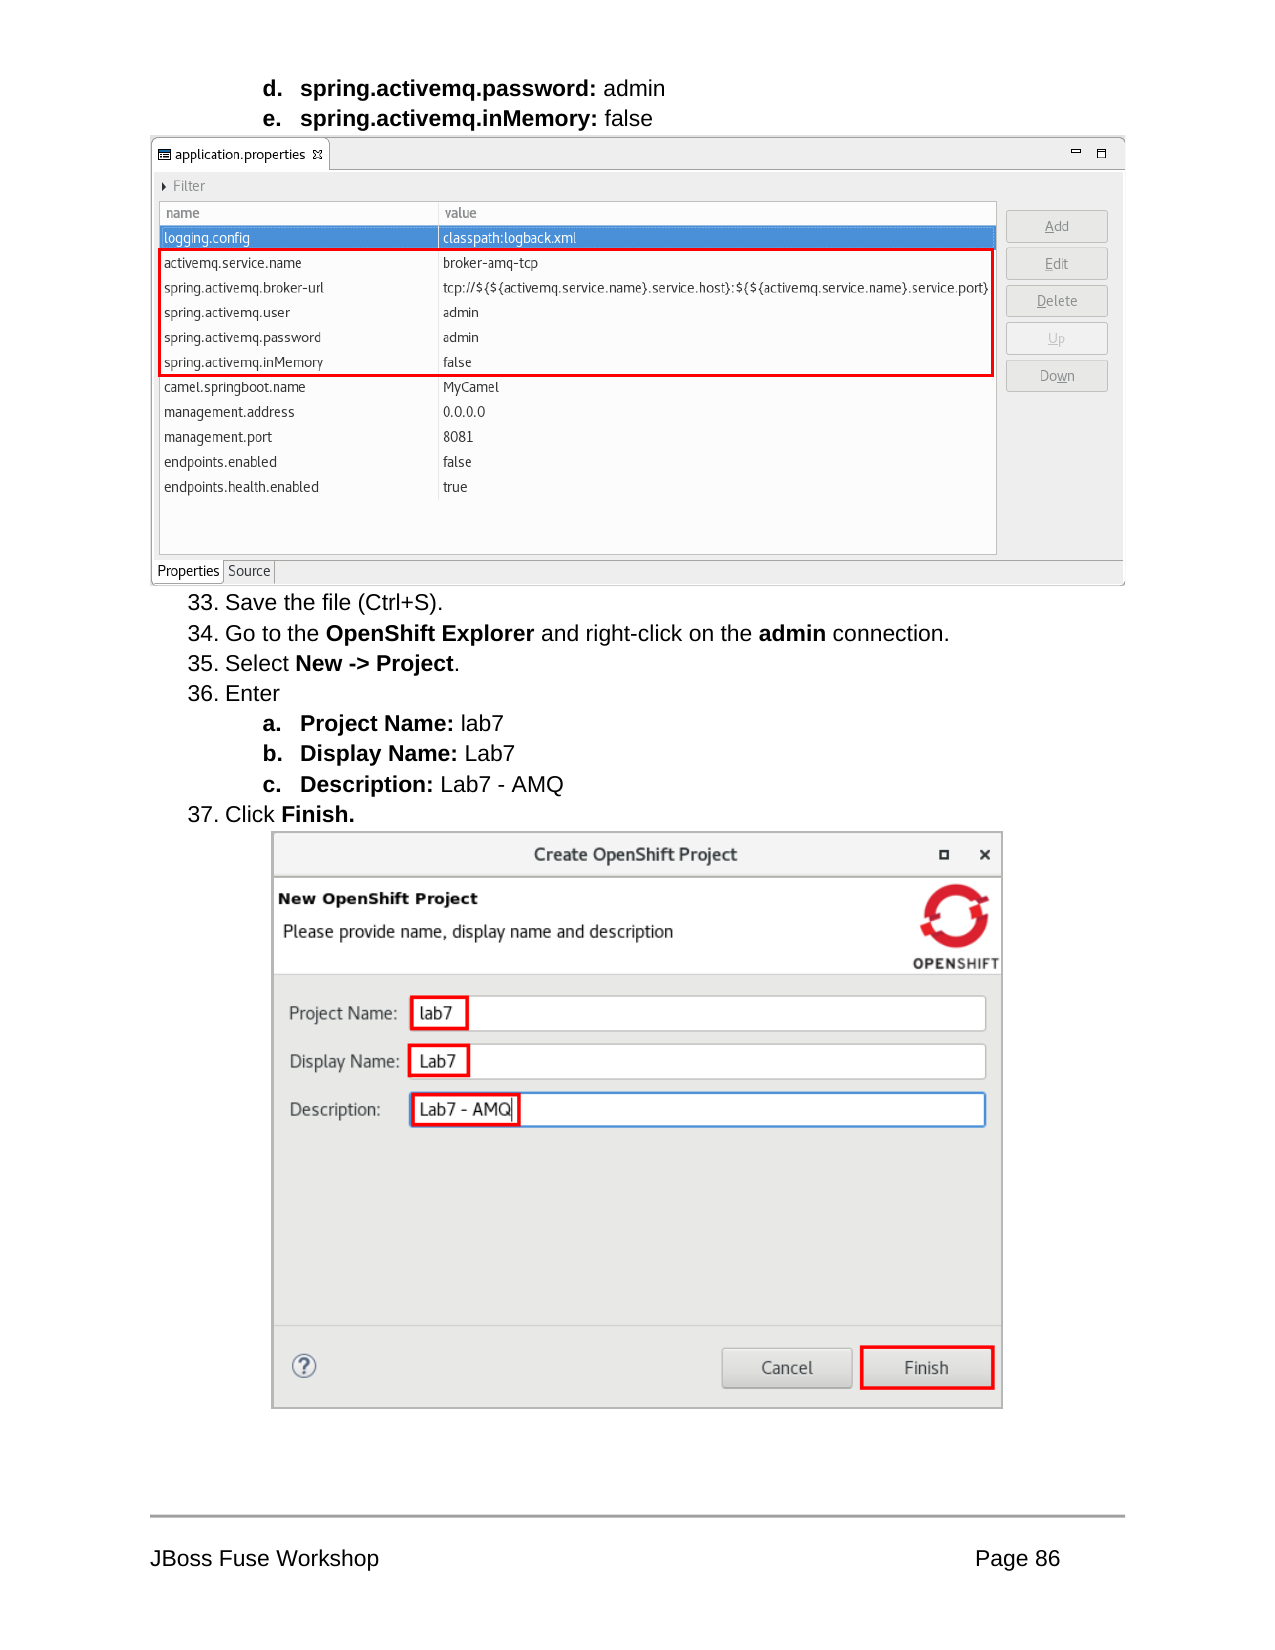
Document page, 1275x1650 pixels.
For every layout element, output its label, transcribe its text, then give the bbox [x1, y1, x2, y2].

list Save the file (Ctrl+S). [187, 589, 1125, 616]
list Project Name: lab7 [262, 710, 1125, 736]
list spring.activemq.password: admin [262, 75, 1125, 101]
list spring.activemq.inMemory: false [262, 105, 1125, 132]
list Select New -> Project. [187, 650, 1125, 676]
list Go to the OpenShift Explorer and right-click on the admin connection. [187, 619, 1125, 646]
list Description: Lab7 - AMQ [262, 771, 1125, 797]
picture [274, 833, 1001, 1407]
list Display Name: Lab7 [262, 740, 1125, 767]
list Click Finish. [187, 801, 1125, 827]
list Enter [187, 680, 1125, 706]
picture [150, 135, 1125, 586]
